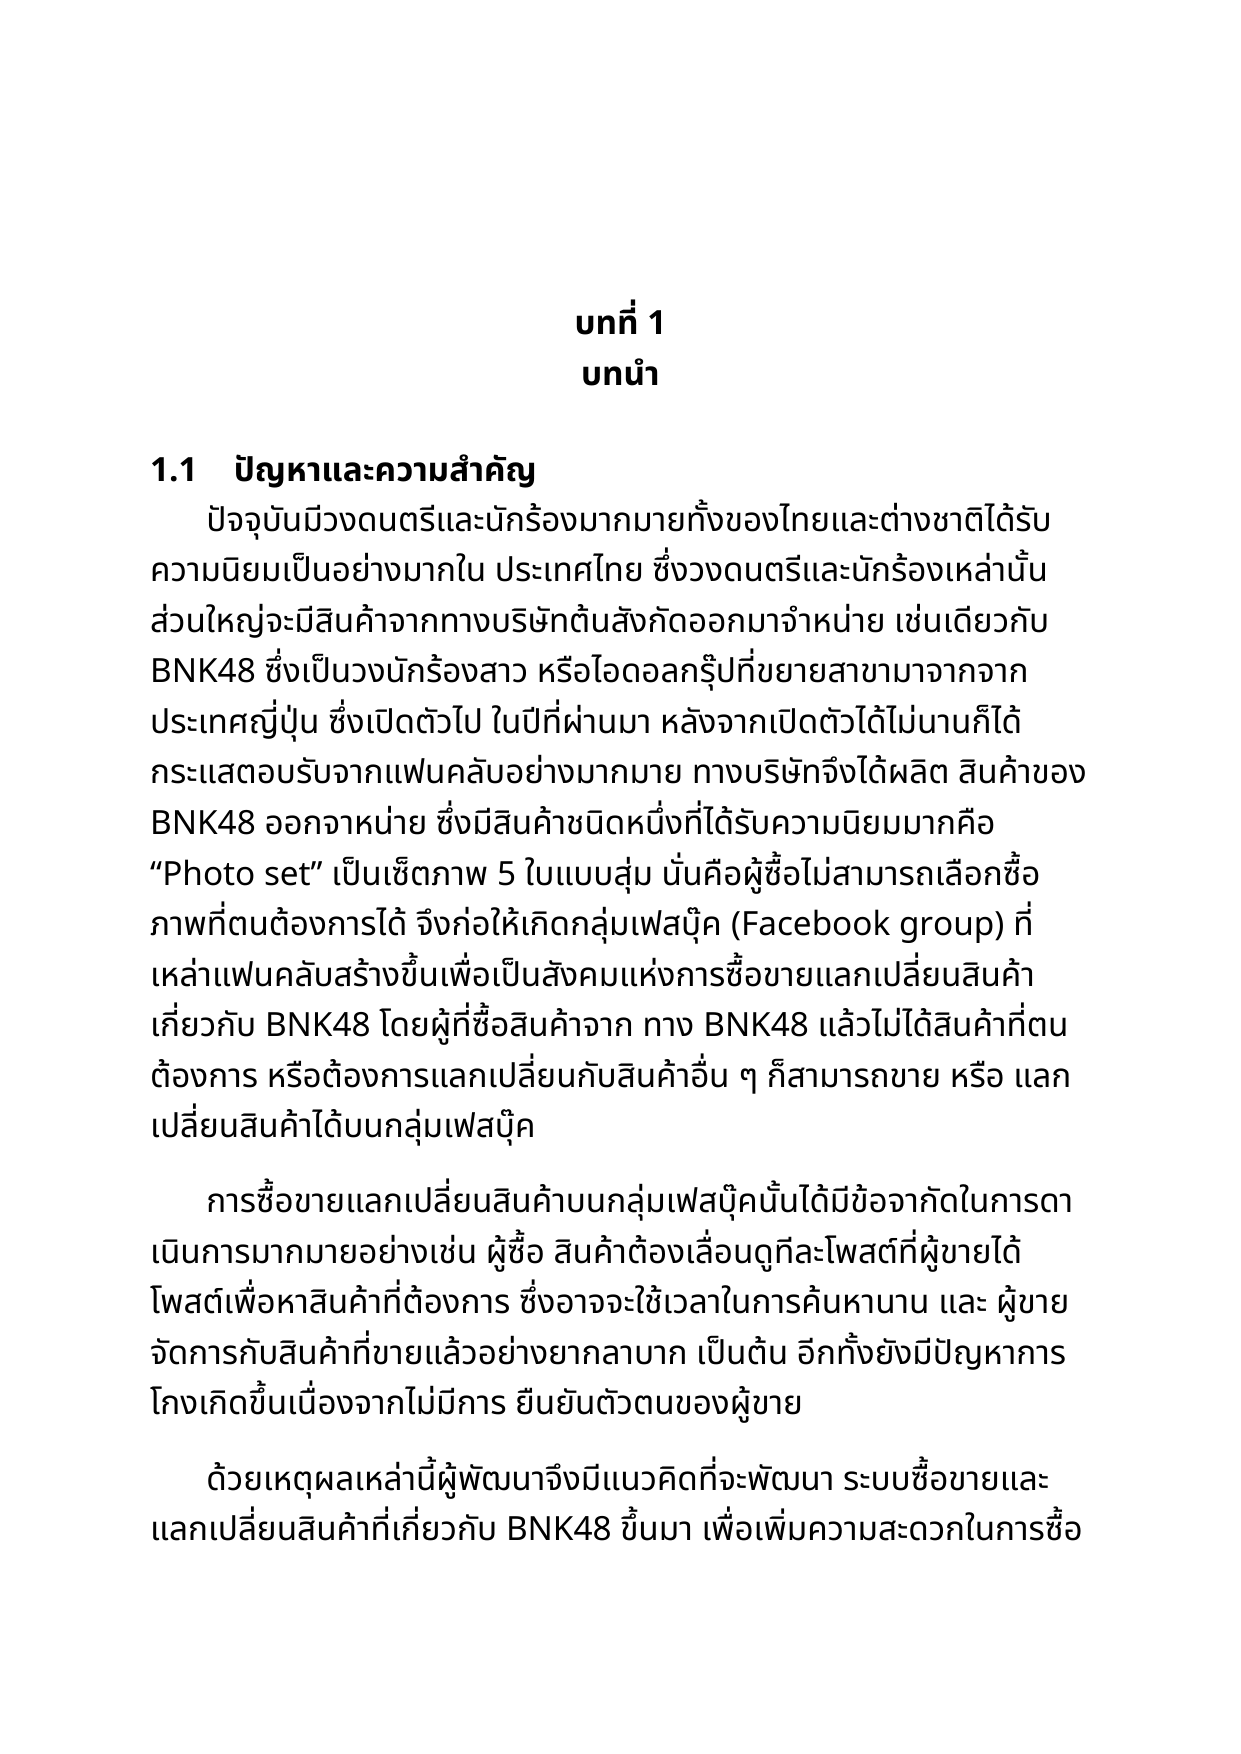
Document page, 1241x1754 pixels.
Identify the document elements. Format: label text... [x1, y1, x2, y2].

text การซื้อขายแลกเปลี่ยนสินค้าบนกลุ่มเฟสบุ๊คนั้นได้มีข้อจากัดในการดาเนินการมากมายอย่างเช่น ผู้ซื้อ สินค้าต้องเลื่อนดูทีละโพสต์ที่ผู้ขายได้โพสต์เพื่อหาสินค้าที่ต้องการ ซึ่งอาจจะใช้เวลาในการค้นหานาน และ ผู้ขายจัดการกับสินค้าที่ขายแล้วอย่างยากลาบาก เป็นต้น อีกทั้งยังมีปัญหาการโกงเกิดขึ้นเนื่องจากไม่มีการ ยืนยันตัวตนของผู้ขาย [150, 1177, 1090, 1429]
text บทนำ [150, 349, 1090, 400]
text บทที่ 1 [150, 299, 1090, 349]
list ปัญหาและความสำคัญ [150, 445, 1090, 496]
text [150, 1454, 1090, 1556]
text ปัจจุบันมีวงดนตรีและนักร้องมากมายทั้งของไทยและต่างชาติได้รับความนิยมเป็นอย่างมากใน ประเทศไทย ซึ่งวงดนตรีและนักร้องเหล่านั้นส่วนใหญ่จะมีสินค้าจากทางบริษัทต้นสังกัดออกมาจำหน่าย เช่นเดียวกับ BNK48 ซึ่งเป็นวงนักร้องสาว หรือไอดอลกรุ๊ปที่ขยายสาขามาจากจากประเทศญี่ปุ่น ซึ่งเปิดตัวไป ในปีที่ผ่านมา หลังจากเปิดตัวได้ไม่นานก็ได้กระแสตอบรับจากแฟนคลับอย่างมากมาย ทางบริษัทจึงได้ผลิต สินค้าของ BNK48 ออกจาหน่าย ซึ่งมีสินค้าชนิดหนึ่งที่ได้รับความนิยมมากคือ “Photo set” เป็นเซ็ตภาพ 5 ใบแบบสุ่ม นั่นคือผู้ซื้อไม่สามารถเลือกซื้อภาพที่ตนต้องการได้ จึงก่อให้เกิดกลุ่มเฟสบุ๊ค (Facebook group) ที่ เหล่าแฟนคลับสร้างขึ้นเพื่อเป็นสังคมแห่งการซื้อขายแลกเปลี่ยนสินค้าเกี่ยวกับ BNK48 โดยผู้ที่ซื้อสินค้าจาก ทาง BNK48 แล้วไม่ได้สินค้าที่ตนต้องการ หรือต้องการแลกเปลี่ยนกับสินค้าอื่น ๆ ก็สามารถขาย หรือ แลกเปลี่ยนสินค้าได้บนกลุ่มเฟสบุ๊ค [150, 496, 1090, 1152]
